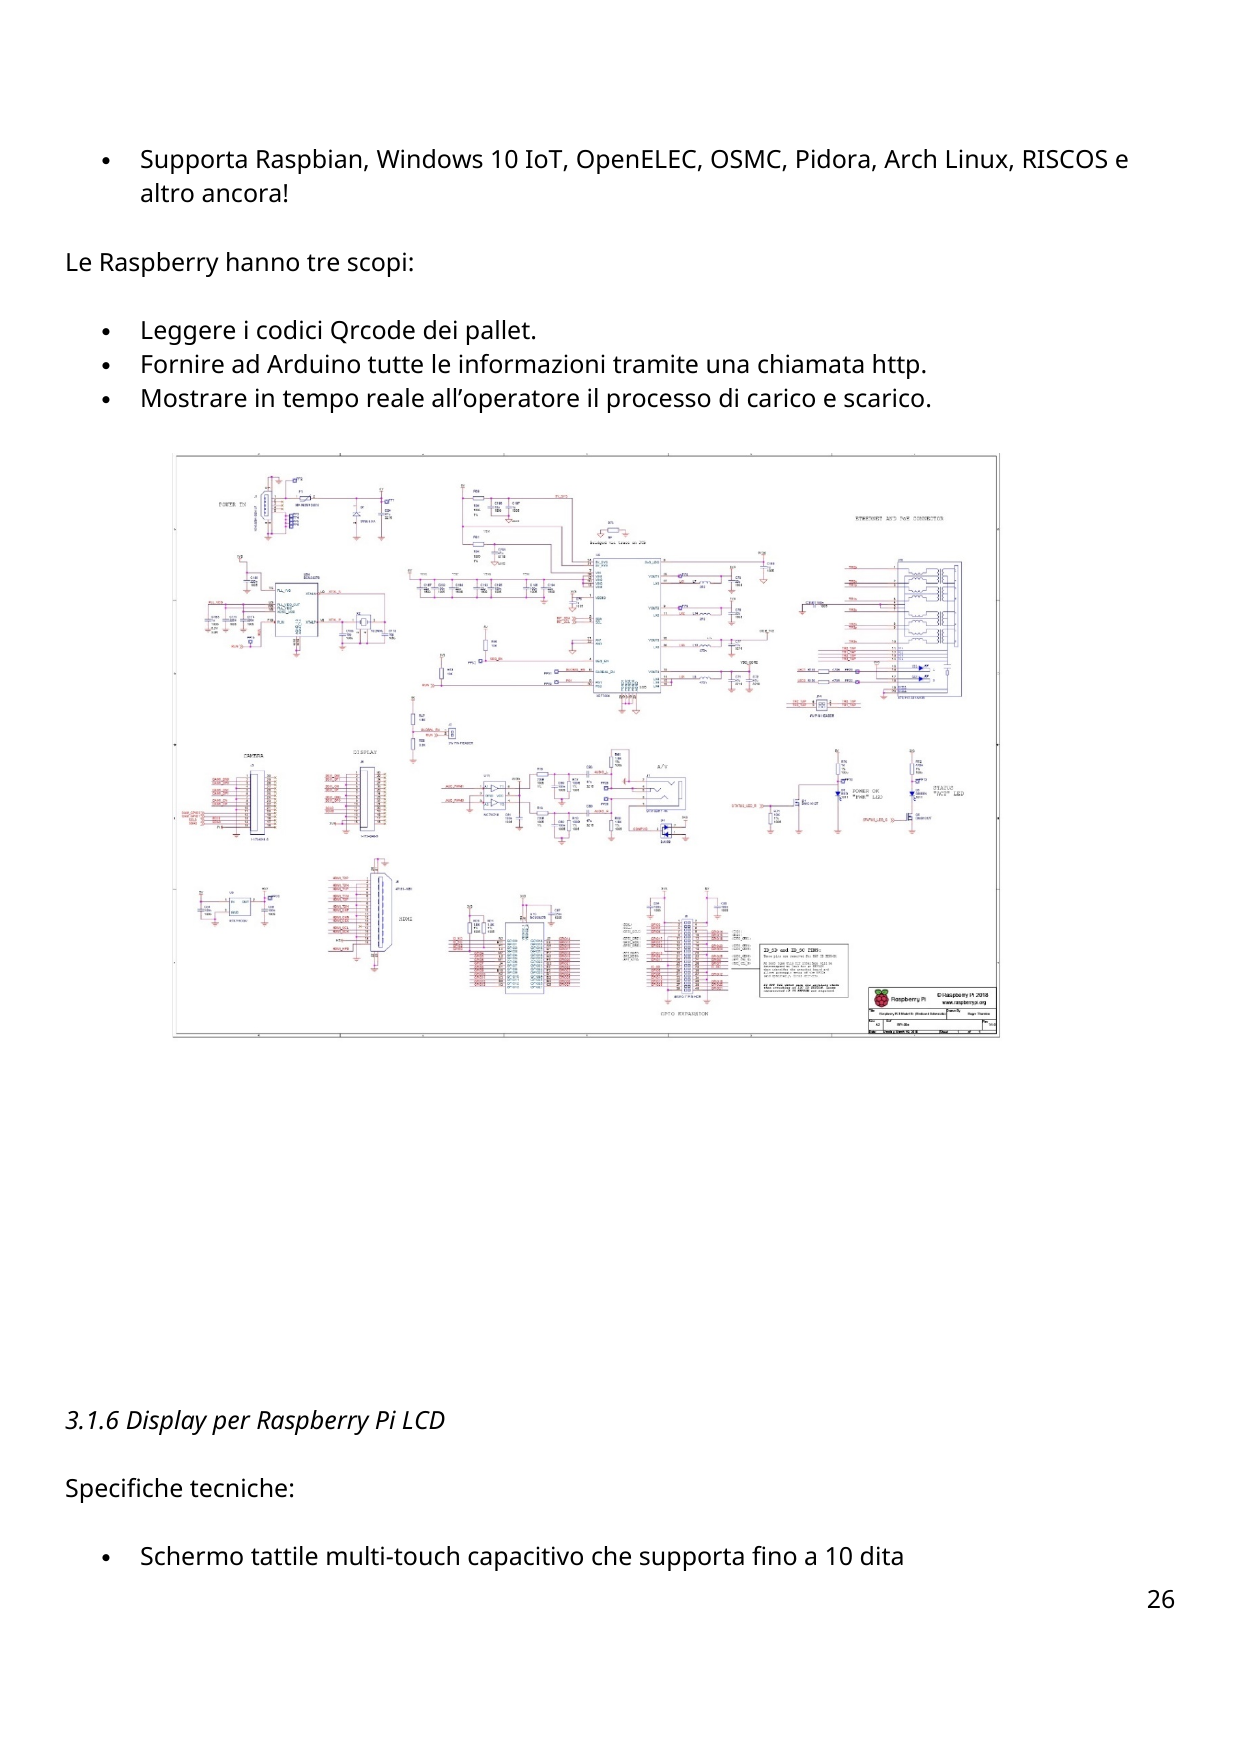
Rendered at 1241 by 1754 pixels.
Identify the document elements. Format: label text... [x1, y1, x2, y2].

list Mostrare in tempo reale all’operatore il processo di carico e scarico. [102, 380, 1175, 414]
text Specifiche tecniche: [65, 1470, 1175, 1504]
list Supporta Raspbian, Windows 10 IoT, OpenELEC, OSMC, Pidora, Arch Linux, RISCOS e altro ancora! [102, 142, 1175, 210]
list Leggere i codici Qrcode dei pallet. [102, 312, 1175, 346]
list Fornire ad Arduino tutte le informazioni tramite una chiamata http. [102, 346, 1175, 380]
text Le Raspberry hanno tre scopi: [65, 244, 1175, 278]
list Schermo tattile multi-touch capacitivo che supporta fino a 10 dita [102, 1538, 1175, 1573]
text 3.1.6 Display per Raspberry Pi LCD [65, 1402, 1175, 1436]
picture [172, 453, 1008, 1043]
